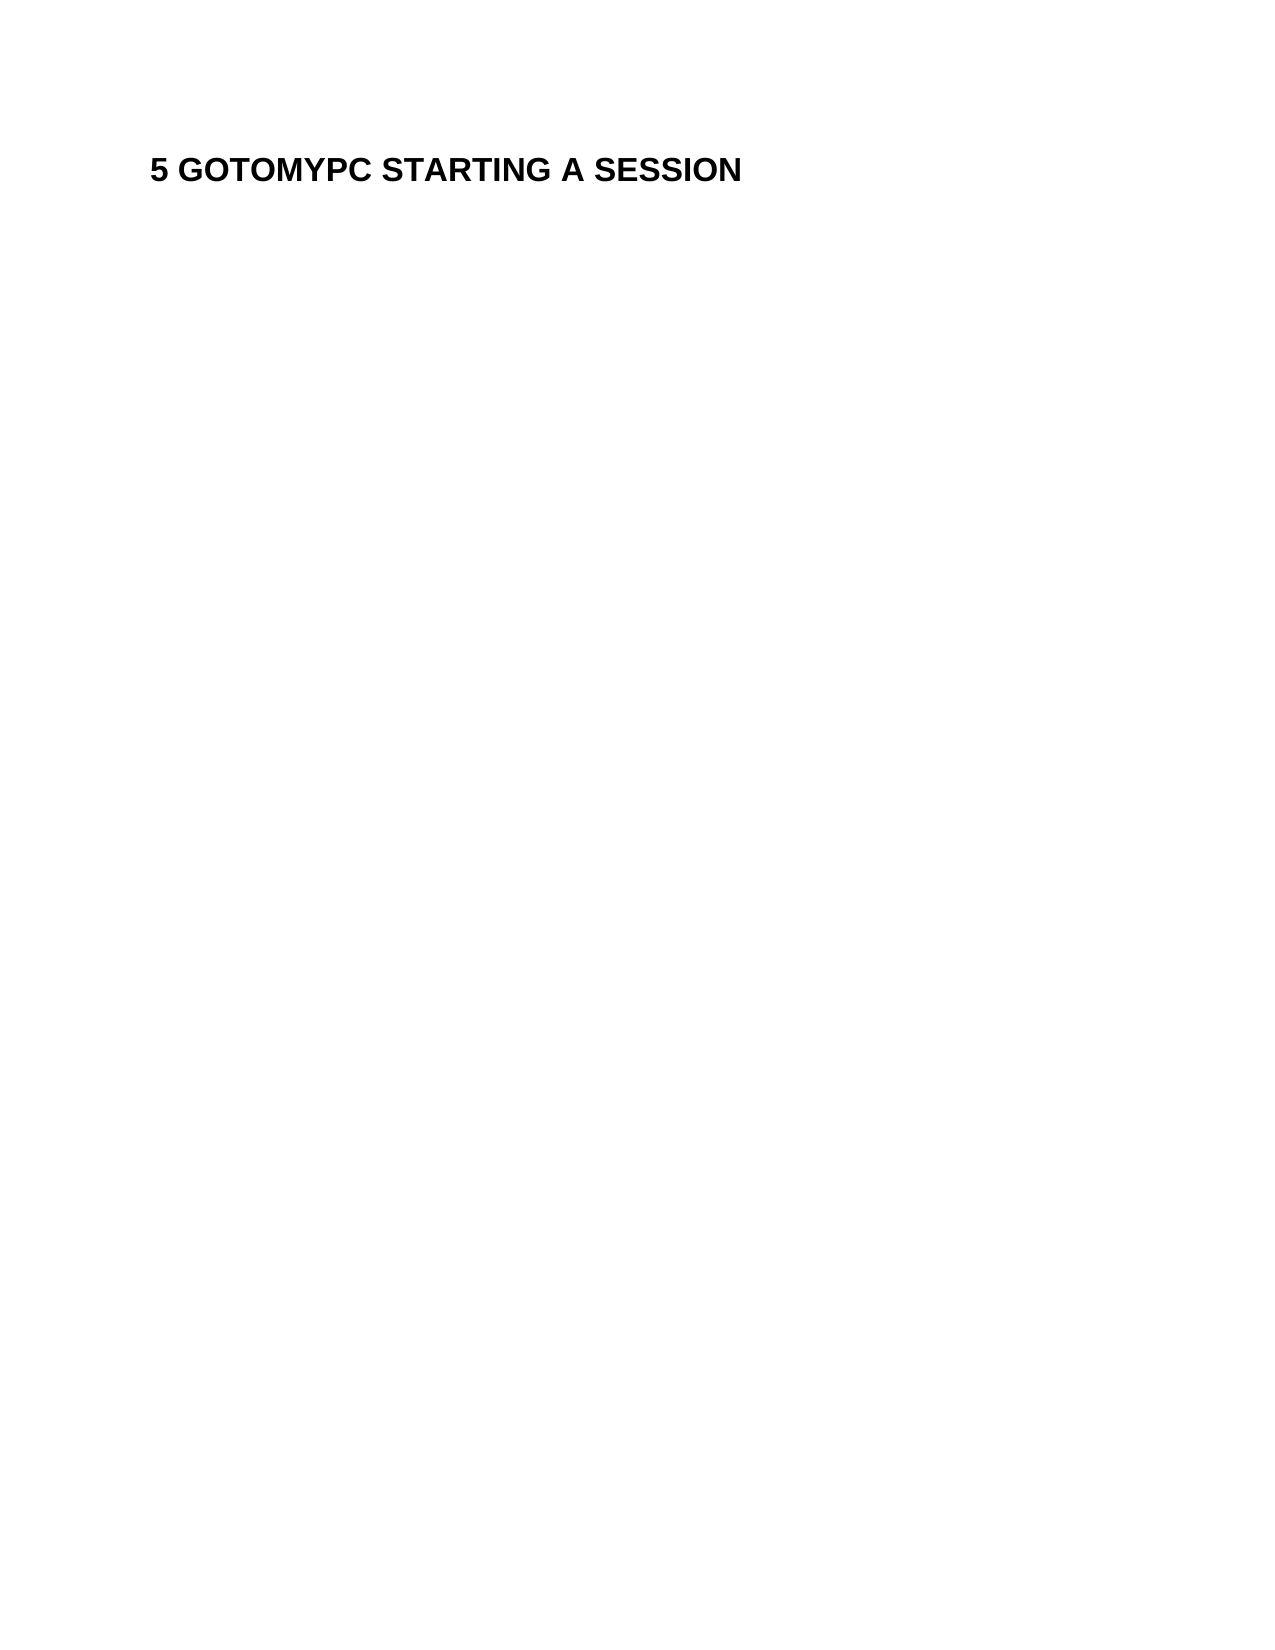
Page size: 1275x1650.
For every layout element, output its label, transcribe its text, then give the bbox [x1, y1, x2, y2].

subtitle 5 gotomypc starting a session [150, 150, 1125, 188]
